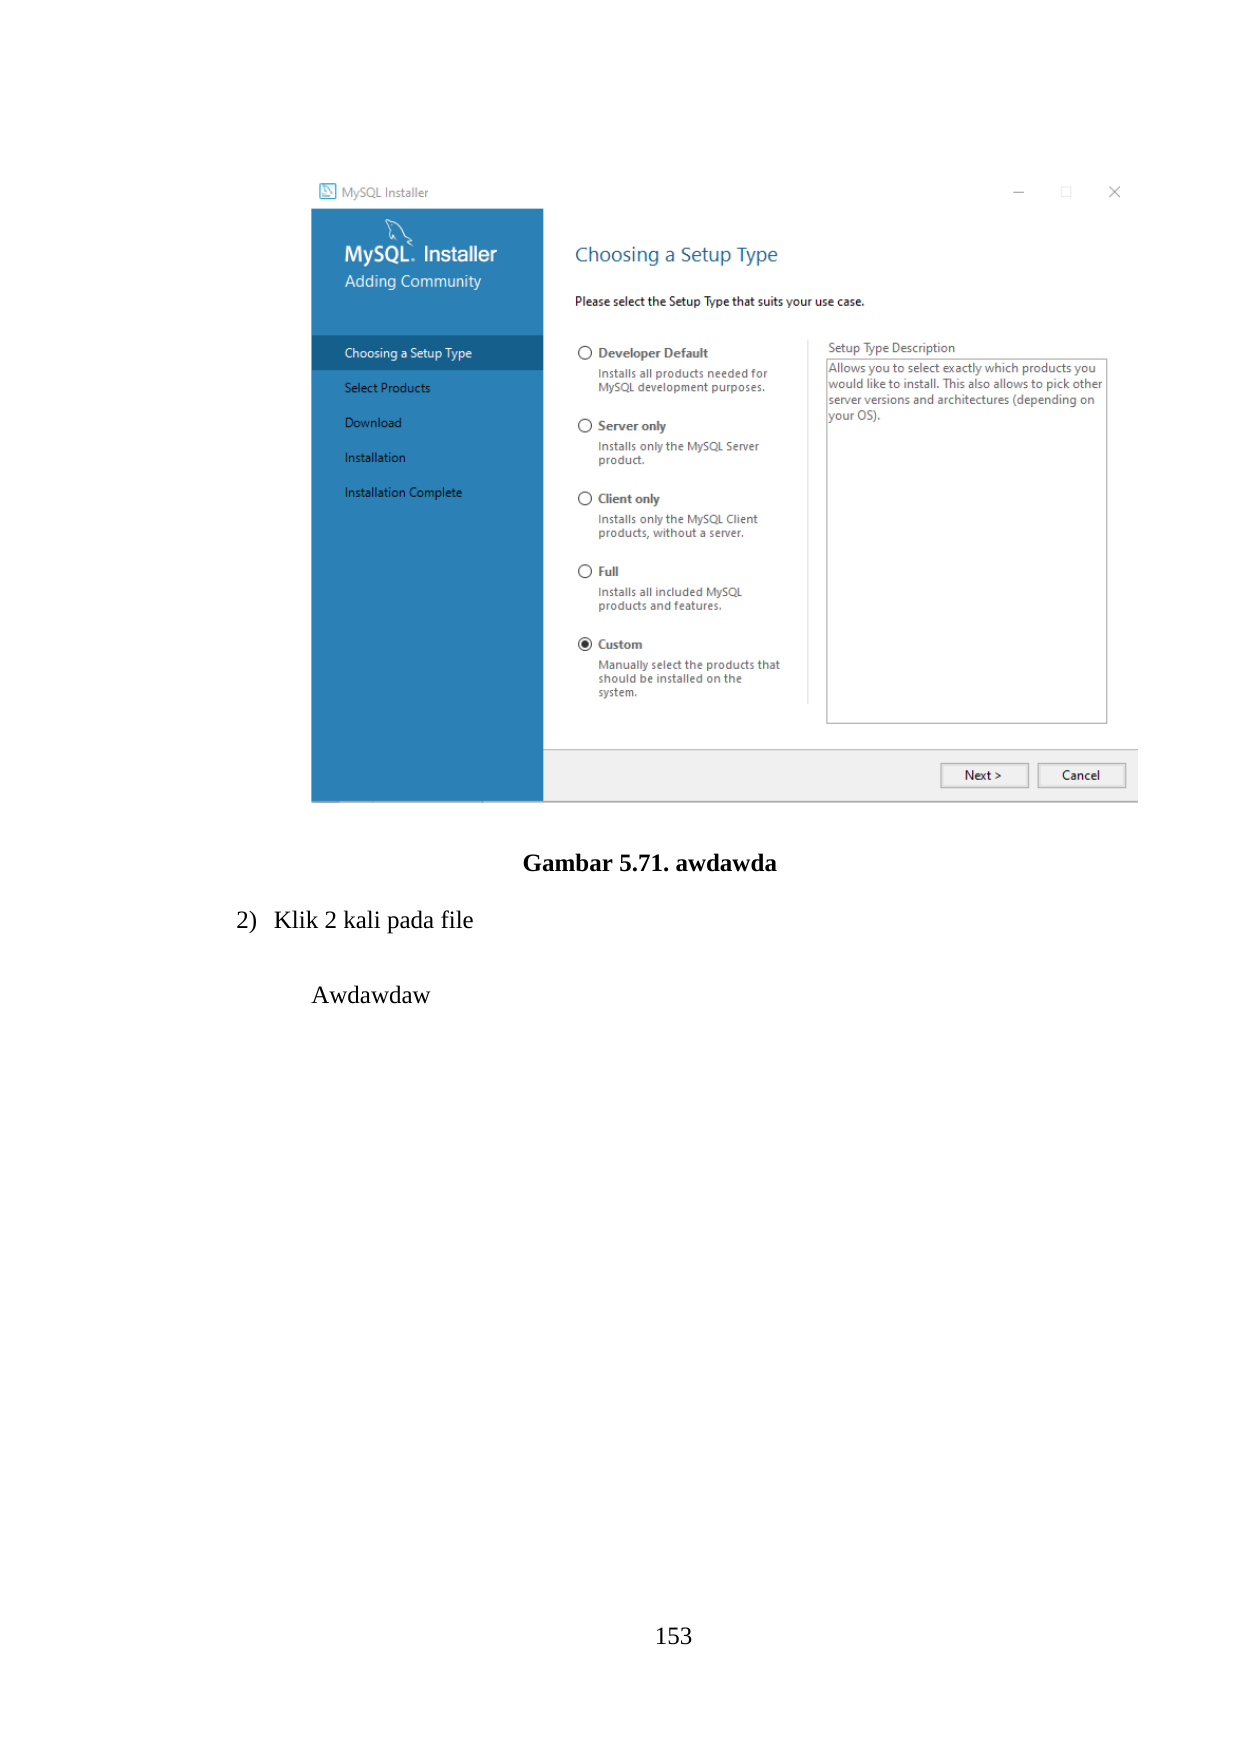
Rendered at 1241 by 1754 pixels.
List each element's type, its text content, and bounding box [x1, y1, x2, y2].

list Klik 2 kali pada file [236, 906, 1063, 934]
text Awdawdaw [311, 980, 1063, 1008]
picture [311, 177, 1138, 803]
